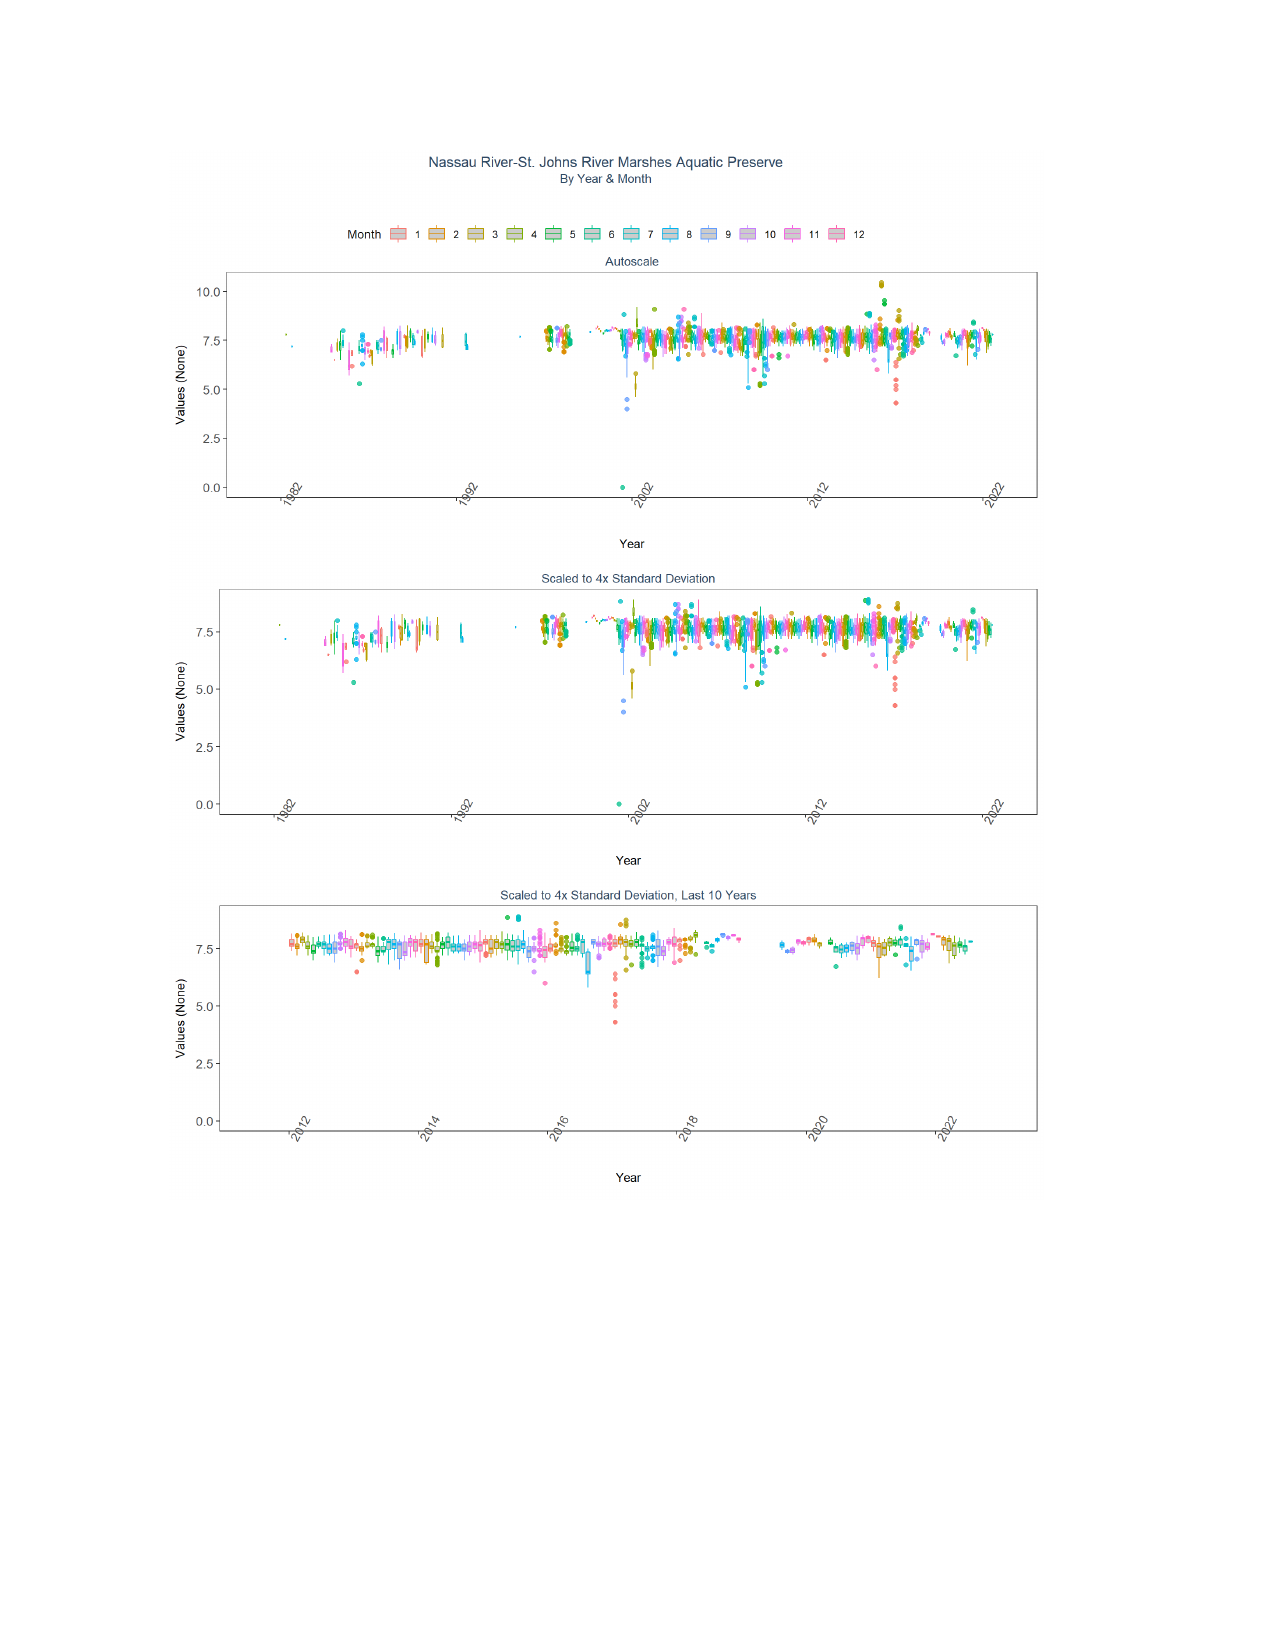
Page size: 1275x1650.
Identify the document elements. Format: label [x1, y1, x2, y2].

picture [168, 150, 1044, 1200]
